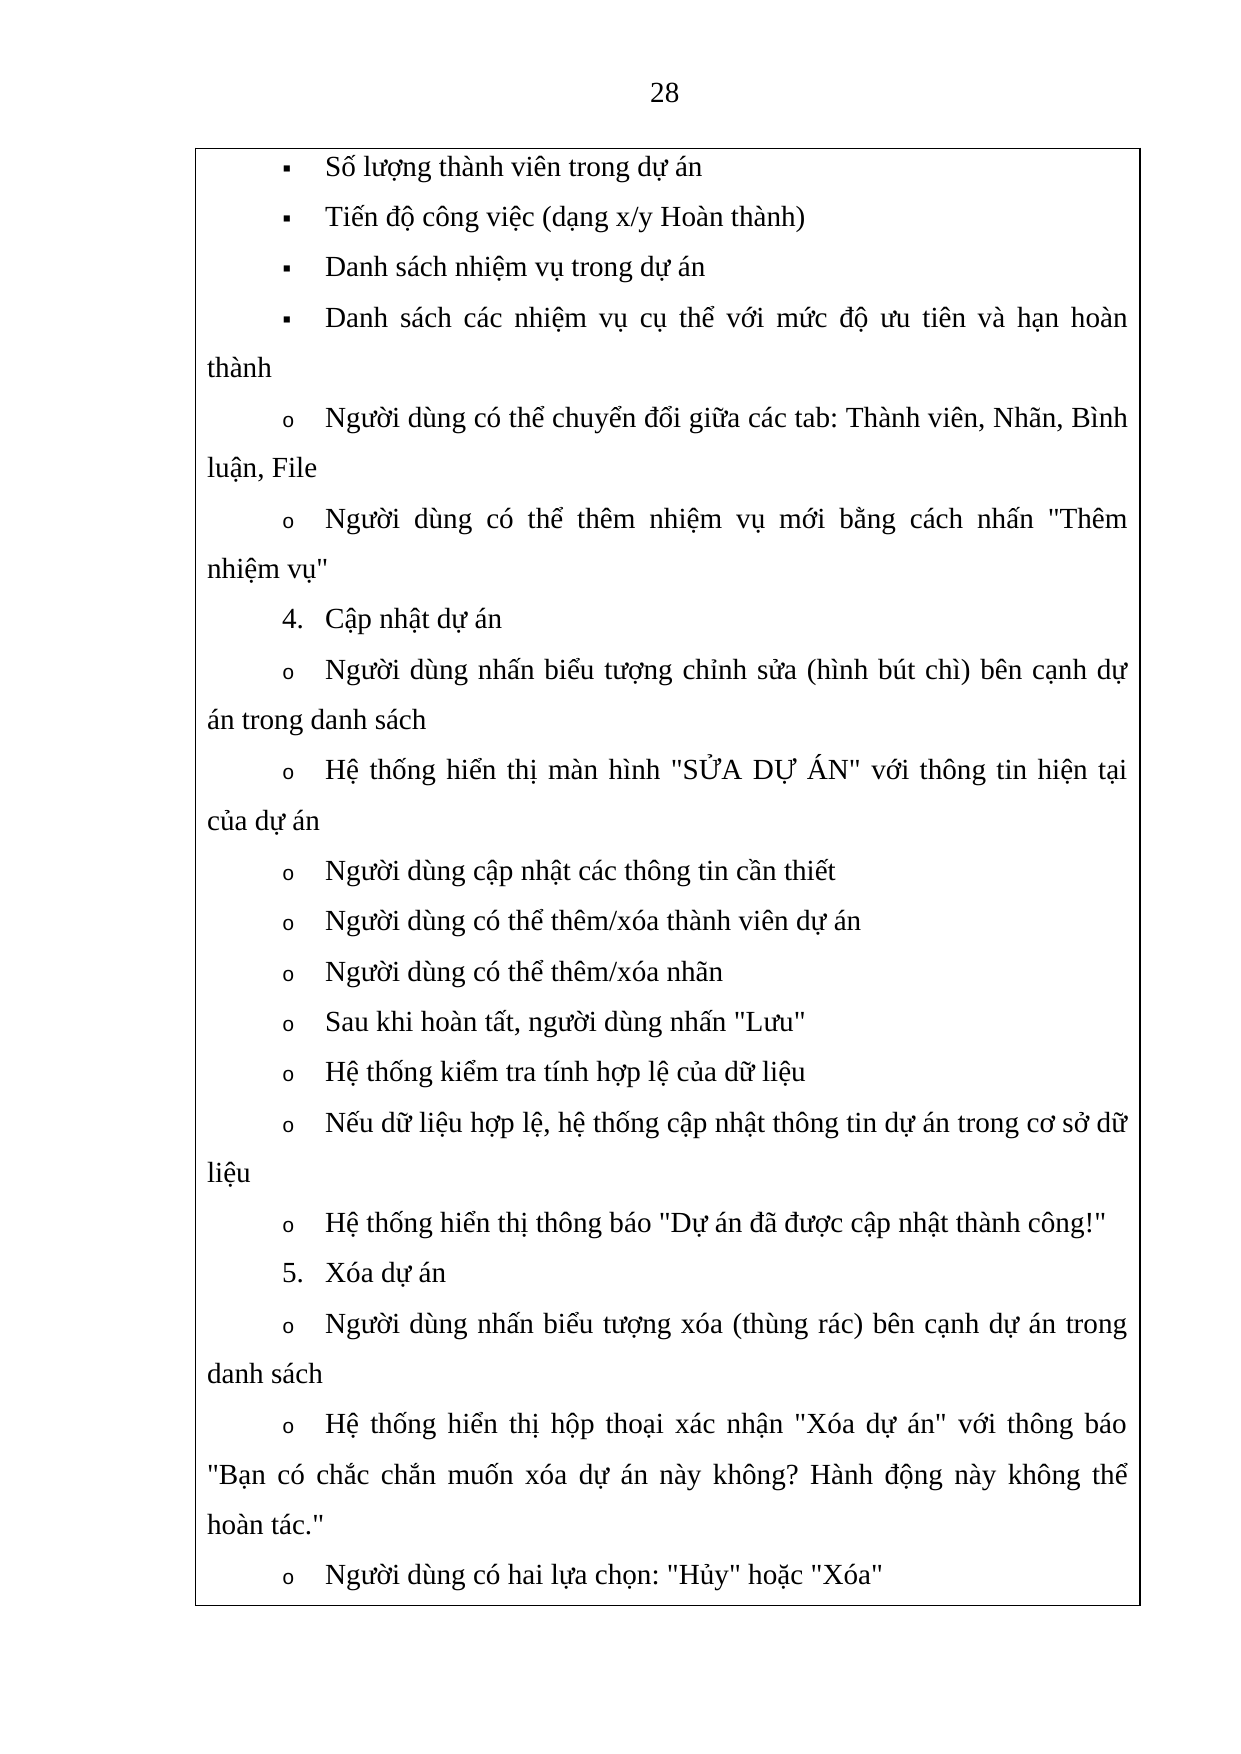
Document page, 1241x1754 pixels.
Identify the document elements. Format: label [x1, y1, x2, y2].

table_header [196, 149, 1139, 1605]
